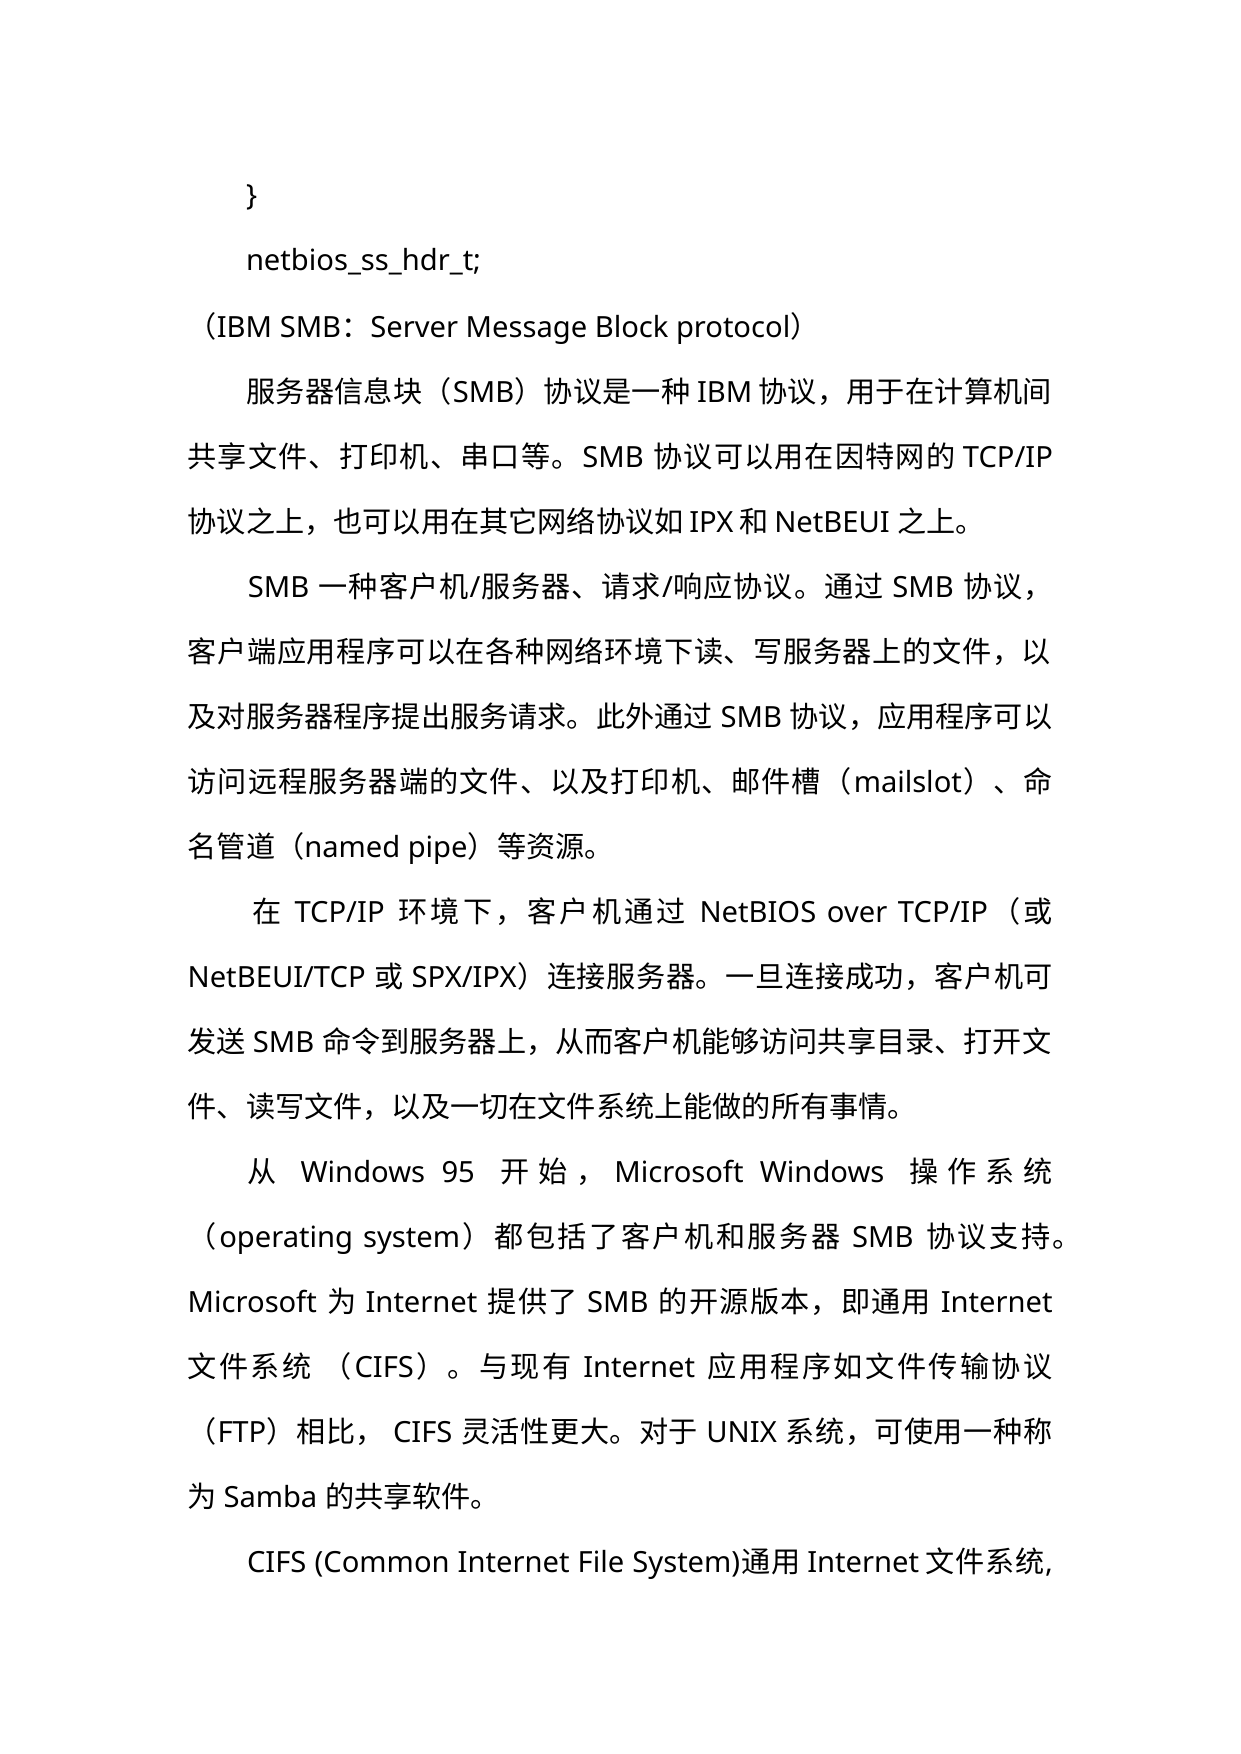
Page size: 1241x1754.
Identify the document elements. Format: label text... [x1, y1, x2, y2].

text （IBM SMB：Server Message Block protocol） [187, 292, 1053, 357]
text 在 TCP/IP 环境下，客户机通过 NetBIOS over TCP/IP（或 NetBEUI/TCP 或 SPX/IPX）连接服务器。一旦连接成功，客户机可发送 SMB 命令到服务器上，从而客户机能够访问共享目录、打开文件、读写文件，以及一切在文件系统上能做的所有事情。 [187, 877, 1053, 1137]
text 服务器信息块（SMB）协议是一种IBM协议，用于在计算机间共享文件、打印机、串口等。SMB 协议可以用在因特网的TCP/IP协议之上，也可以用在其它网络协议如IPX和NetBEUI 之上。 [187, 357, 1053, 552]
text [187, 1527, 1053, 1592]
text } [187, 162, 1053, 227]
text netbios_ss_hdr_t; [187, 227, 1053, 292]
text SMB 一种客户机/服务器、请求/响应协议。通过 SMB 协议，客户端应用程序可以在各种网络环境下读、写服务器上的文件，以及对服务器程序提出服务请求。此外通过 SMB 协议，应用程序可以访问远程服务器端的文件、以及打印机、邮件槽（mailslot）、命名管道（named pipe）等资源。 [187, 552, 1053, 877]
text 从 Windows 95 开始，Microsoft Windows 操作系统（operating system）都包括了客户机和服务器 SMB 协议支持。Microsoft 为 Internet 提供了 SMB 的开源版本，即通用 Internet 文件系统 （CIFS）。与现有 Internet 应用程序如文件传输协议（FTP）相比， CIFS 灵活性更大。对于 UNIX 系统，可使用一种称为 Samba 的共享软件。 [187, 1137, 1053, 1527]
